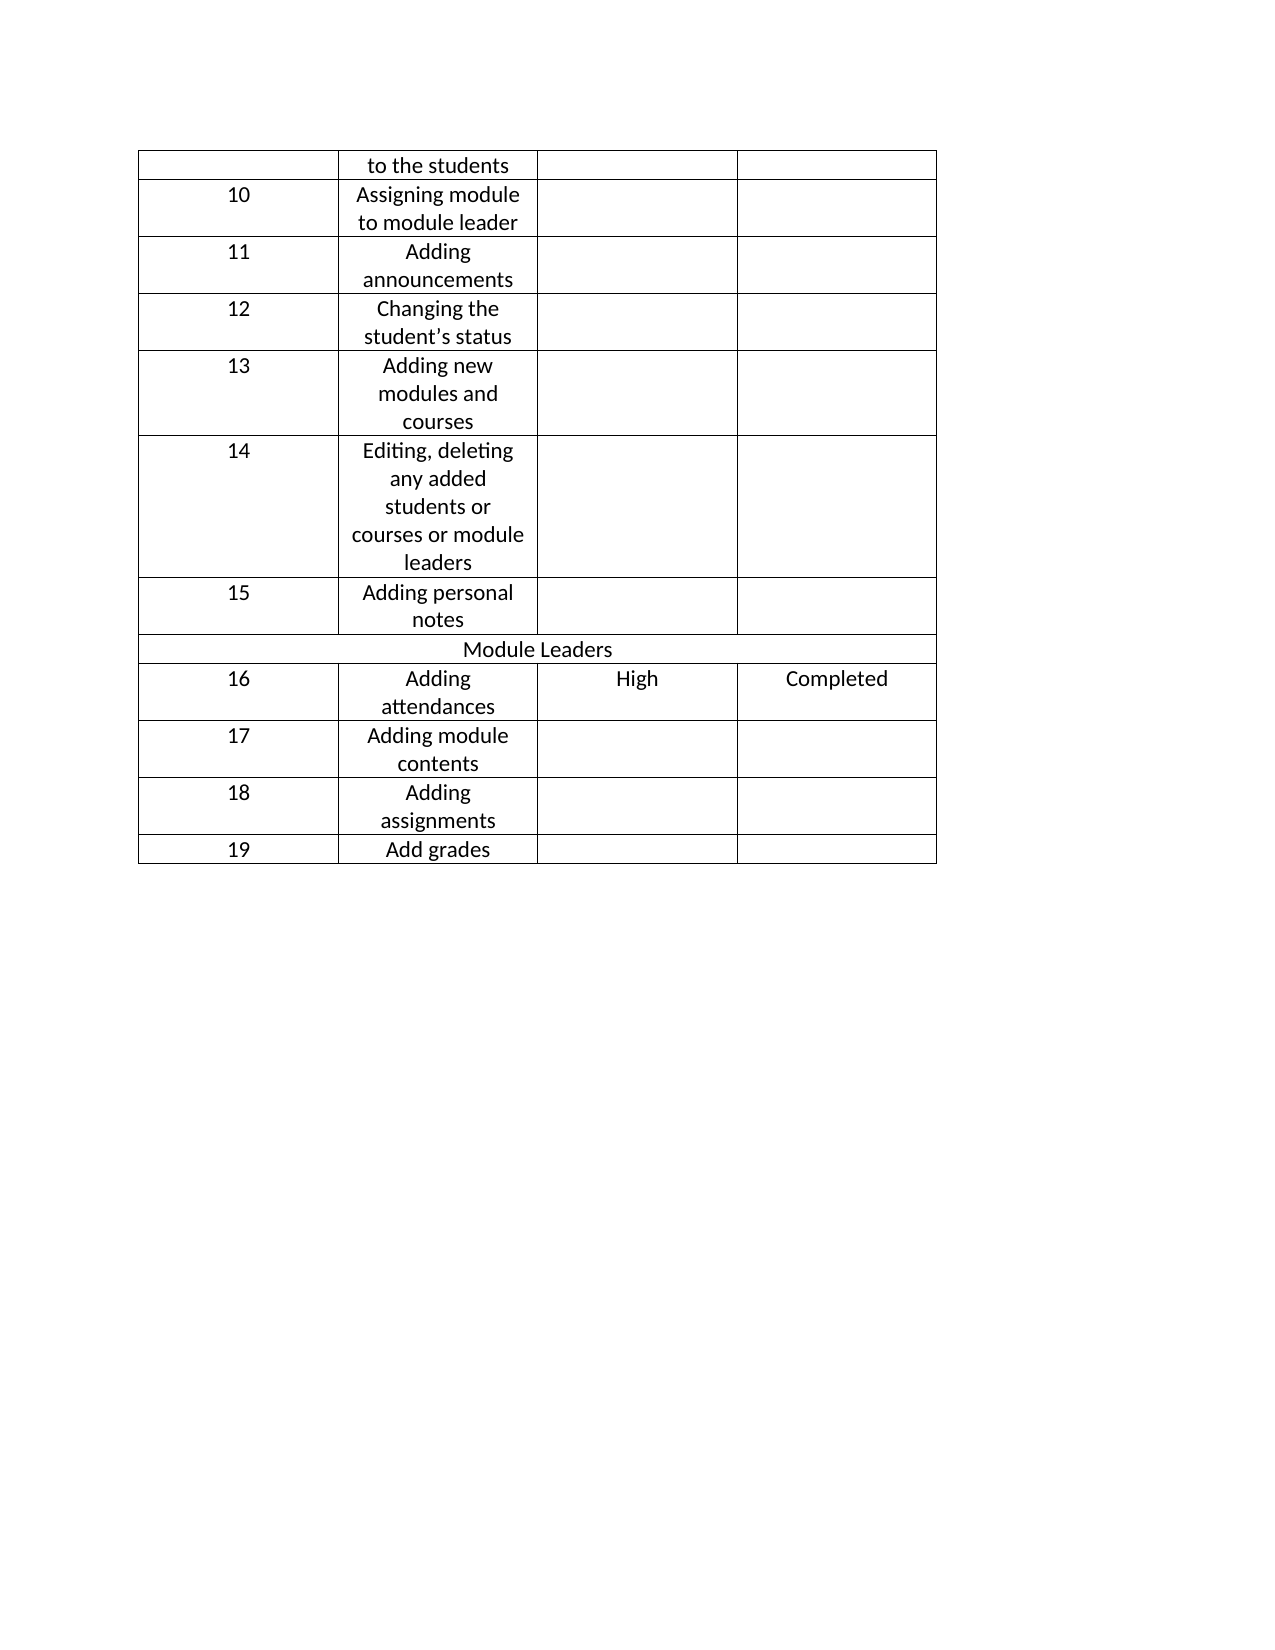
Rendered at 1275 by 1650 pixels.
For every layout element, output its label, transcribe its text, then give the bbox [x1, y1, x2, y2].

table_cell Changing the student’s status [339, 294, 537, 350]
table_cell Add grades [339, 835, 537, 863]
table_cell [538, 721, 737, 777]
table_cell [738, 436, 936, 577]
table_cell [738, 778, 936, 834]
table_cell [538, 351, 737, 435]
table_cell 9 [139, 151, 338, 179]
table_cell Completed [738, 664, 936, 720]
table_cell [738, 835, 936, 863]
table_cell [538, 835, 737, 863]
table_cell [738, 721, 936, 777]
table_cell [738, 578, 936, 634]
table_cell Adding personal notes [339, 578, 537, 634]
table_cell 14 [139, 436, 338, 577]
table_cell 18 [139, 778, 338, 834]
table_cell [538, 237, 737, 293]
table_cell [738, 351, 936, 435]
table_cell [538, 778, 737, 834]
table_cell [538, 436, 737, 577]
table_cell 11 [139, 237, 338, 293]
table_cell [738, 294, 936, 350]
table_cell Editing, deleting any added students or courses or module leaders [339, 436, 537, 577]
table_cell 17 [139, 721, 338, 777]
table_cell [538, 180, 737, 236]
table_cell Adding attendances [339, 664, 537, 720]
table_cell [538, 294, 737, 350]
table_cell High [538, 664, 737, 720]
table_cell Module Leaders [139, 635, 936, 663]
table_cell 13 [139, 351, 338, 435]
table_cell [738, 151, 936, 179]
table_cell 15 [139, 578, 338, 634]
table_cell [738, 237, 936, 293]
table_cell [738, 180, 936, 236]
table_cell 19 [139, 835, 338, 863]
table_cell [339, 151, 537, 179]
table_cell Assigning module to module leader [339, 180, 537, 236]
table_cell 12 [139, 294, 338, 350]
table_cell 16 [139, 664, 338, 720]
table_cell Adding announcements [339, 237, 537, 293]
table_cell 10 [139, 180, 338, 236]
table_cell [538, 151, 737, 179]
table_cell [538, 578, 737, 634]
table_cell Adding new modules and courses [339, 351, 537, 435]
table_cell Adding module contents [339, 721, 537, 777]
table_cell Adding assignments [339, 778, 537, 834]
